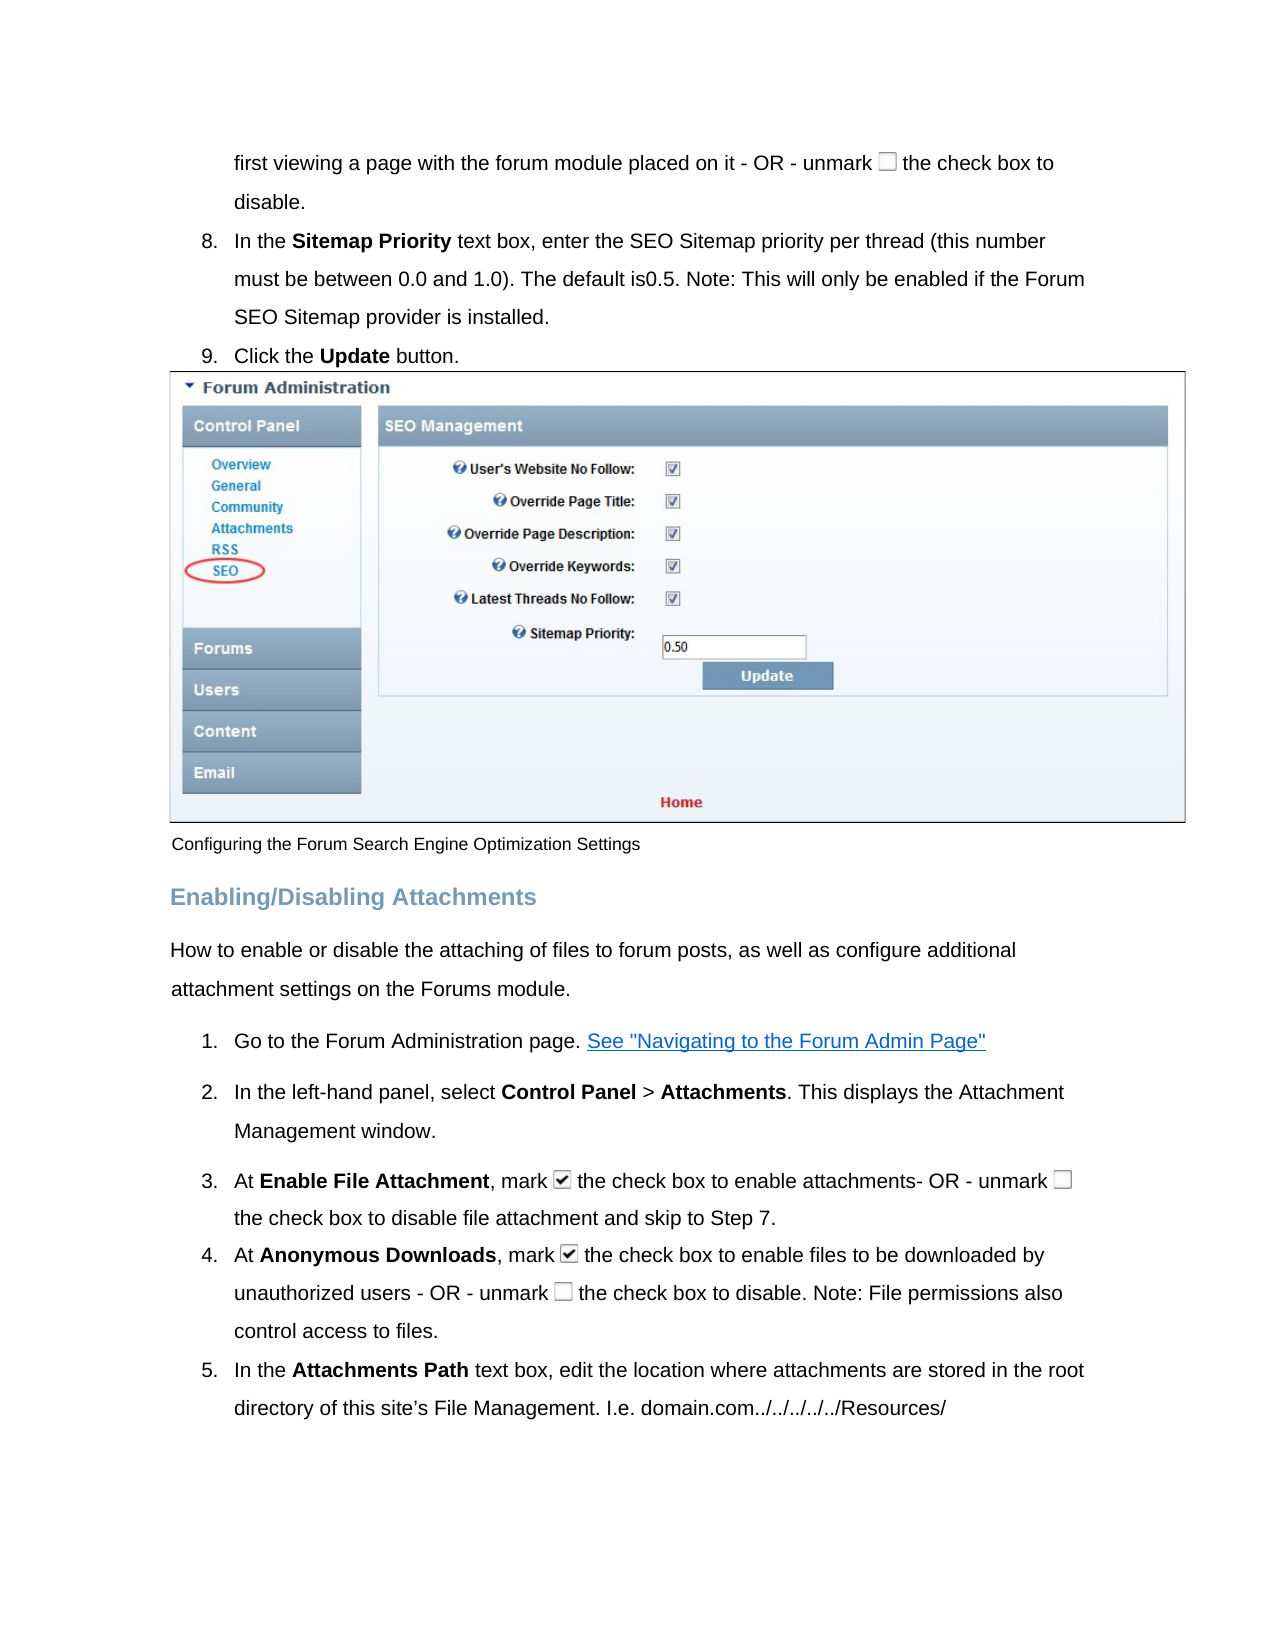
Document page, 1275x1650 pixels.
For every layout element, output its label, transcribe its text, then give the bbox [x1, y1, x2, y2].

picture [554, 1282, 573, 1301]
list In the left-hand panel, select Control Panel > Attachments. This displays the Attachment Management window. [201, 1080, 1097, 1142]
text Configuring the Forum Search Engine Optimization Settings [171, 834, 1098, 854]
list Click the Update button. [201, 344, 1097, 368]
picture [553, 1170, 572, 1189]
list In the Sitemap Priority text box, enter the SEO Sitemap priority per thread (this number must be between 0.0 and 1.0). The default is0.5. Note: This will only be enabled if the Forum SEO Sitemap provider is installed. [201, 229, 1097, 329]
list At Anonymous Downloads, mark the check box to enable files to be downloaded by unauthorized users - OR - unmark the check box to disable. Note: File permissions also control access to files. [201, 1243, 1097, 1343]
list At Enable File Attachment, mark the check box to enable attachments- OR - unmark the check box to disable file attachment and skip to Step 7. [201, 1169, 1097, 1229]
picture [169, 371, 1186, 823]
picture [560, 1244, 579, 1263]
list In the Attachments Path text box, edit the location where attachments are stored in the root directory of this site’s File Management. I.e. domain.com../../../../../Resources/ [201, 1357, 1097, 1420]
picture [878, 152, 897, 171]
list Go to the Forum Administration page. See "Navigating to the Forum Admin Page" [201, 1029, 1097, 1053]
subtitle Enabling/Disabling Attachments [170, 883, 1098, 911]
text How to enable or disable the attaching of files to forum posts, as well as configure additional attachment settings on the Forums module. [170, 937, 1097, 1000]
picture [1053, 1170, 1072, 1189]
